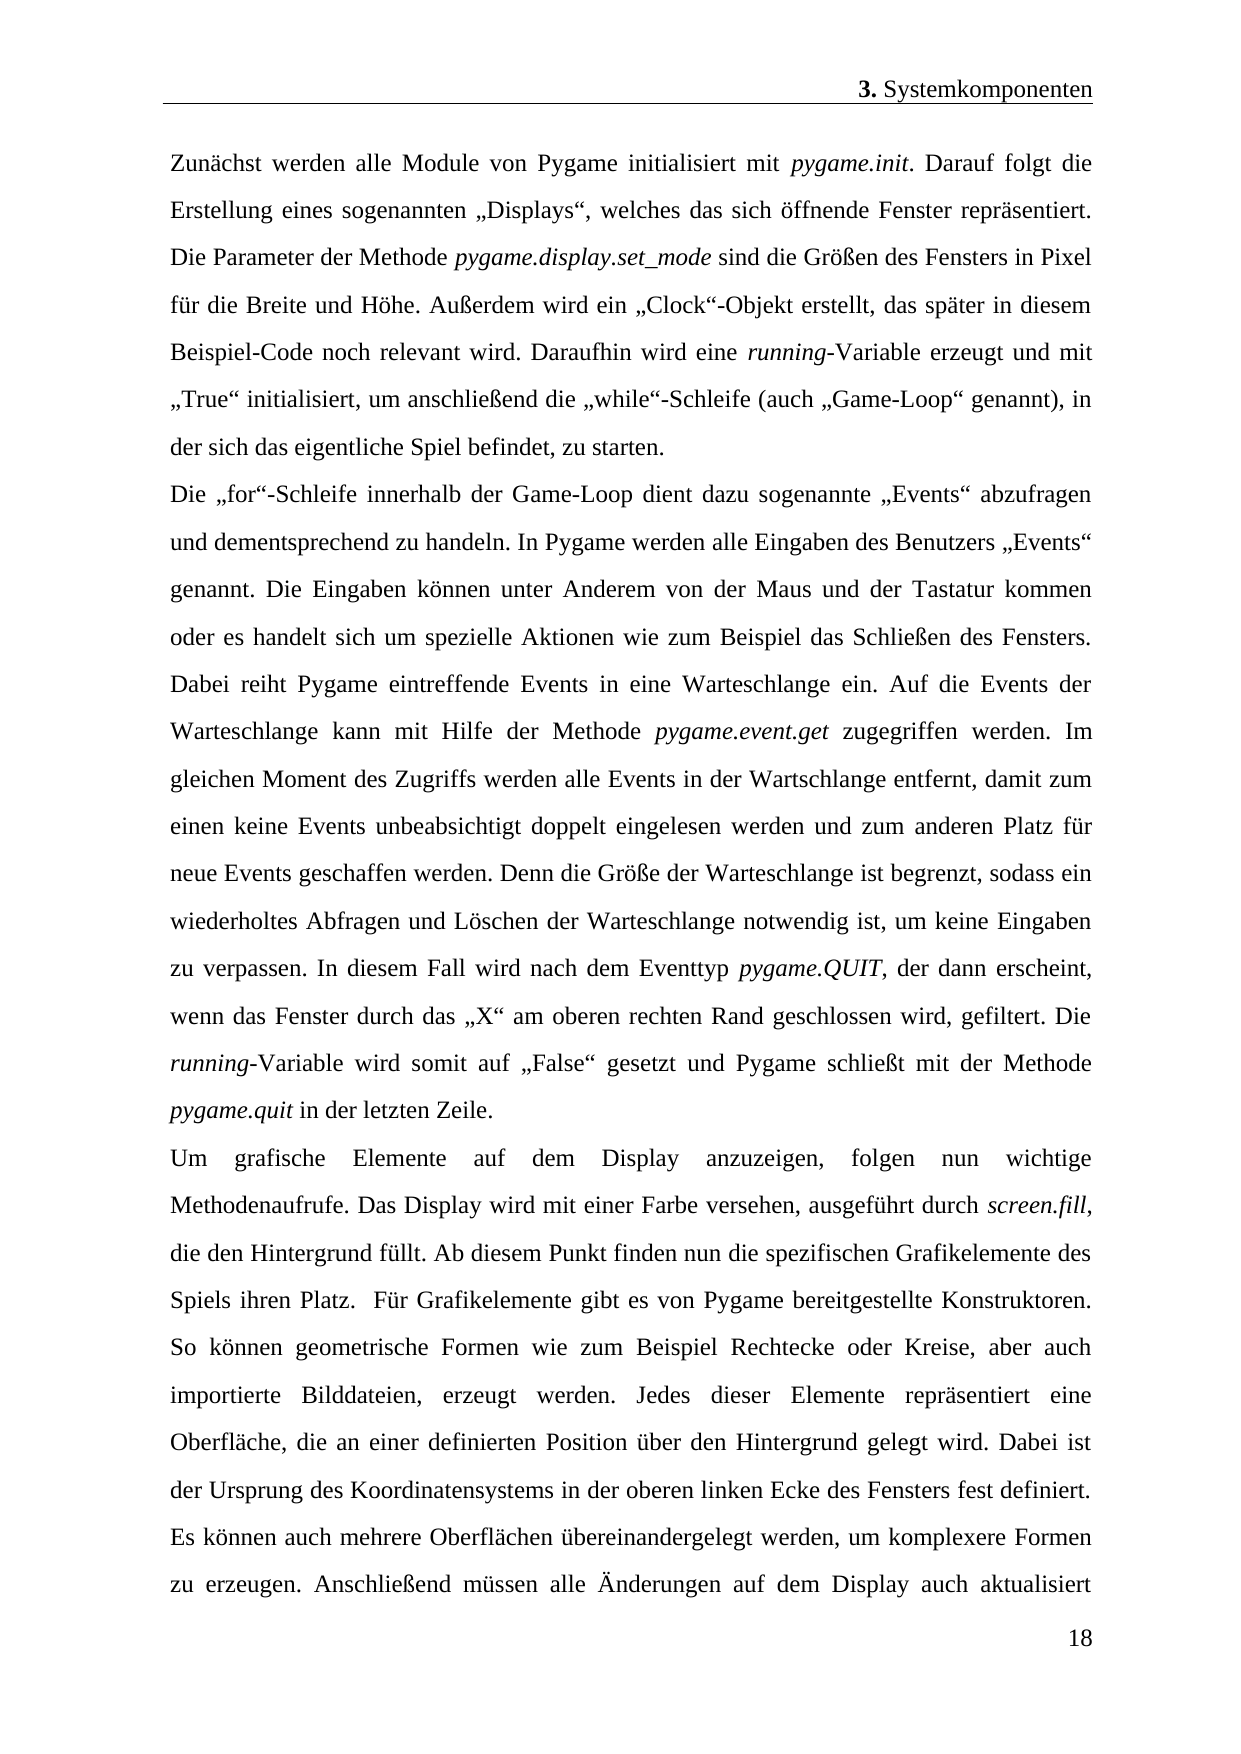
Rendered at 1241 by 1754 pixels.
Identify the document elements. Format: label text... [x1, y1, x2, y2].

text Die „for“-Schleife innerhalb der Game-Loop dient dazu sogenannte „Events“ abzufragen und dementsprechend zu handeln. In Pygame werden alle Eingaben des Benutzers „Events“ genannt. Die Eingaben können unter Anderem von der Maus und der Tastatur kommen oder es handelt sich um spezielle Aktionen wie zum Beispiel das Schließen des Fensters. Dabei reiht Pygame eintreffende Events in eine Warteschlange ein. Auf die Events der Warteschlange kann mit Hilfe der Methode pygame.event.get zugegriffen werden. Im gleichen Moment des Zugriffs werden alle Events in der Wartschlange entfernt, damit zum einen keine Events unbeabsichtigt doppelt eingelesen werden und zum anderen Platz für neue Events geschaffen werden. Denn die Größe der Warteschlange ist begrenzt, sodass ein wiederholtes Abfragen und Löschen der Warteschlange notwendig ist, um keine Eingaben zu verpassen. In diesem Fall wird nach dem Eventtyp pygame.QUIT, der dann erscheint, wenn das Fenster durch das „X“ am oberen rechten Rand geschlossen wird, gefiltert. Die running-Variable wird somit auf „False“ gesetzt und Pygame schließt mit der Methode pygame.quit in der letzten Zeile. [170, 479, 1093, 1124]
text Zunächst werden alle Module von Pygame initialisiert mit pygame.init. Darauf folgt die Erstellung eines sogenannten „Displays“, welches das sich öffnende Fenster repräsentiert. Die Parameter der Methode pygame.display.set_mode sind die Größen des Fensters in Pixel für die Breite und Höhe. Außerdem wird ein „Clock“-Objekt erstellt, das später in diesem Beispiel-Code noch relevant wird. Daraufhin wird eine running-Variable erzeugt und mit „True“ initialisiert, um anschließend die „while“-Schleife (auch „Game-Loop“ genannt), in der sich das eigentliche Spiel befindet, zu starten. [170, 148, 1093, 461]
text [170, 1143, 1093, 1598]
